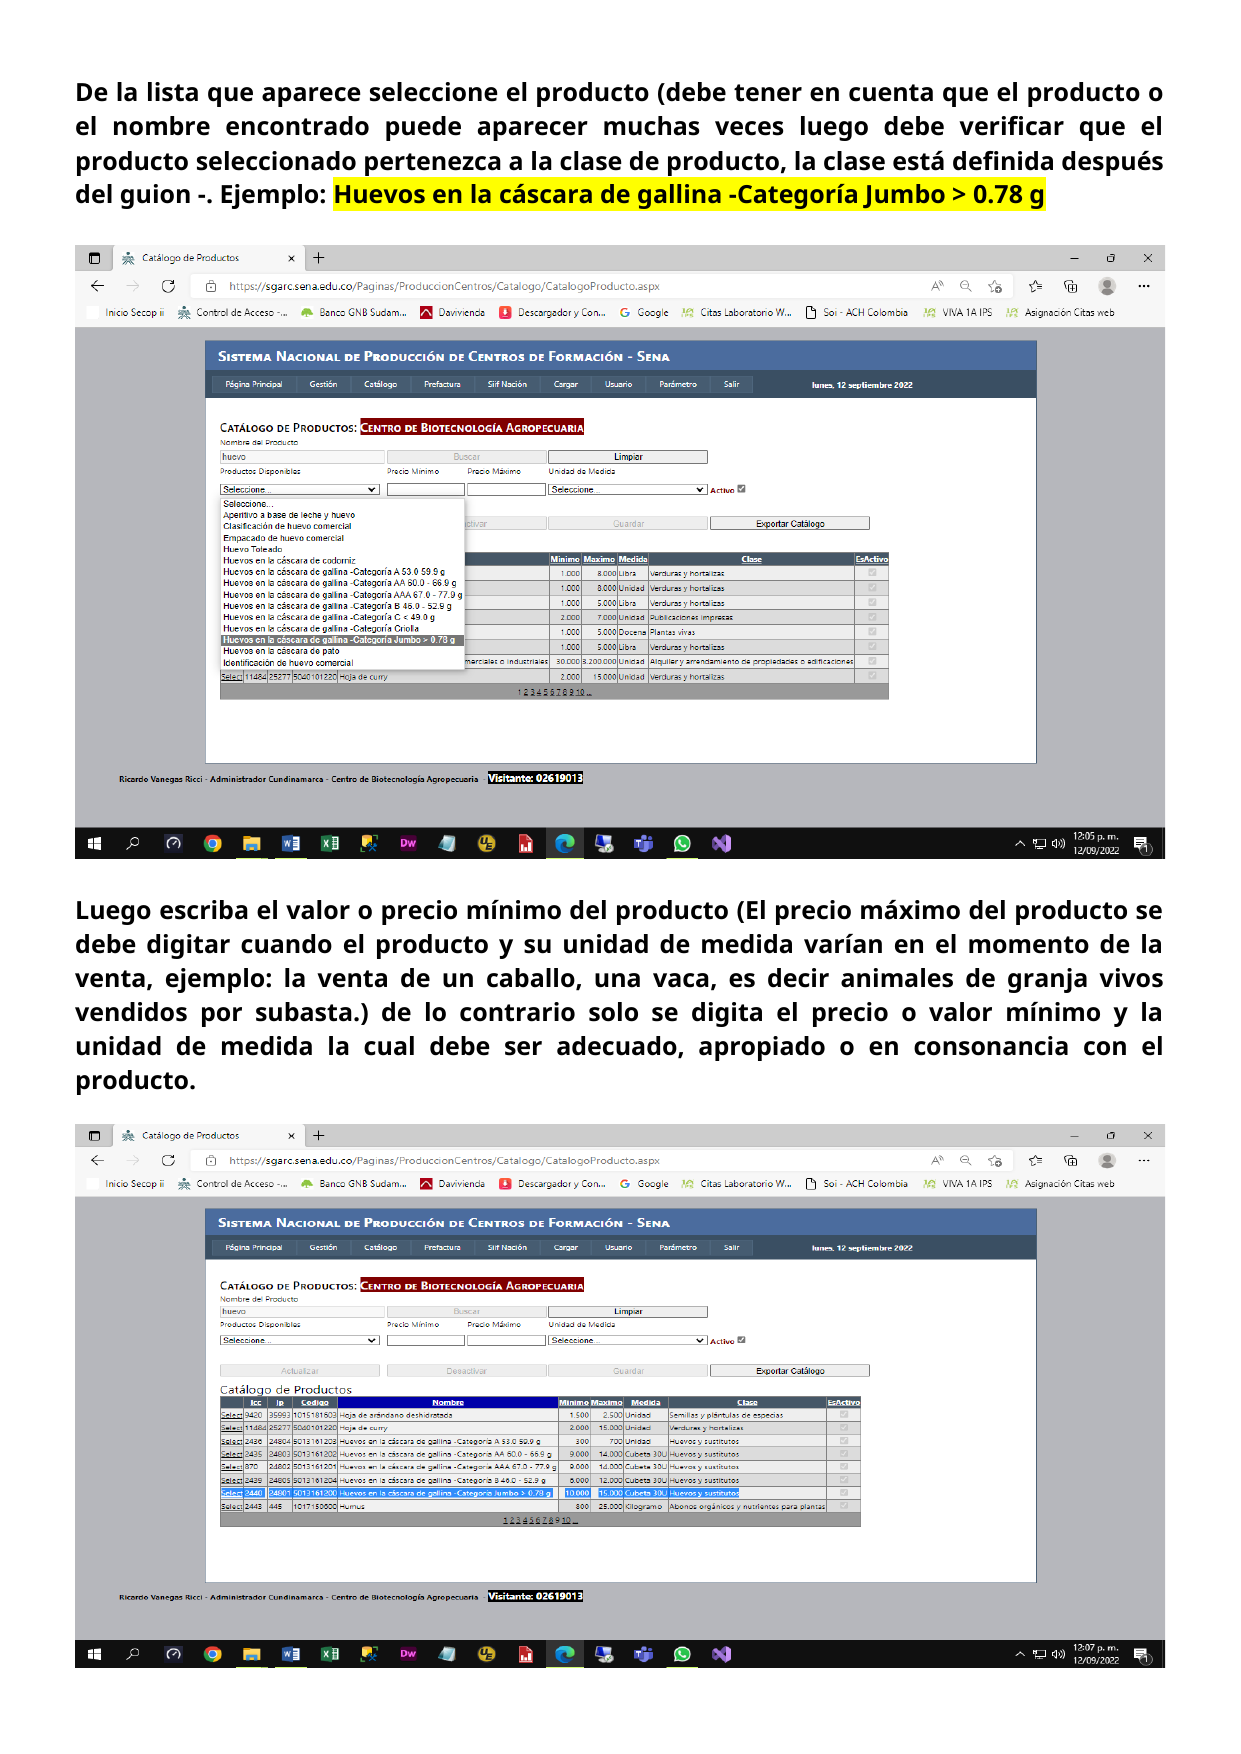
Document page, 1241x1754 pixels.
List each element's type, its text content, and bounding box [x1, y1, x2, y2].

text Luego escriba el valor o precio mínimo del producto (El precio máximo del producto se debe digitar cuando el producto y su unidad de medida varían en el momento de la venta, ejemplo: la venta de un caballo, una vaca, es decir animales de granja vivos vendidos por subasta.) de lo contrario solo se digita el precio o valor mínimo y la unidad de medida la cual debe ser adecuado, apropiado o en consonancia con el producto. [75, 892, 1165, 1097]
picture [75, 1124, 1166, 1668]
text De la lista que aparece seleccione el producto (debe tener en cuenta que el producto o el nombre encontrado puede aparecer muchas veces luego debe verificar que el producto seleccionado pertenezca a la clase de producto, la clase está definida después del guion -. Ejemplo: Huevos en la cáscara de gallina -Categoría Jumbo > 0.78 g [75, 75, 1165, 211]
picture [75, 245, 1166, 859]
